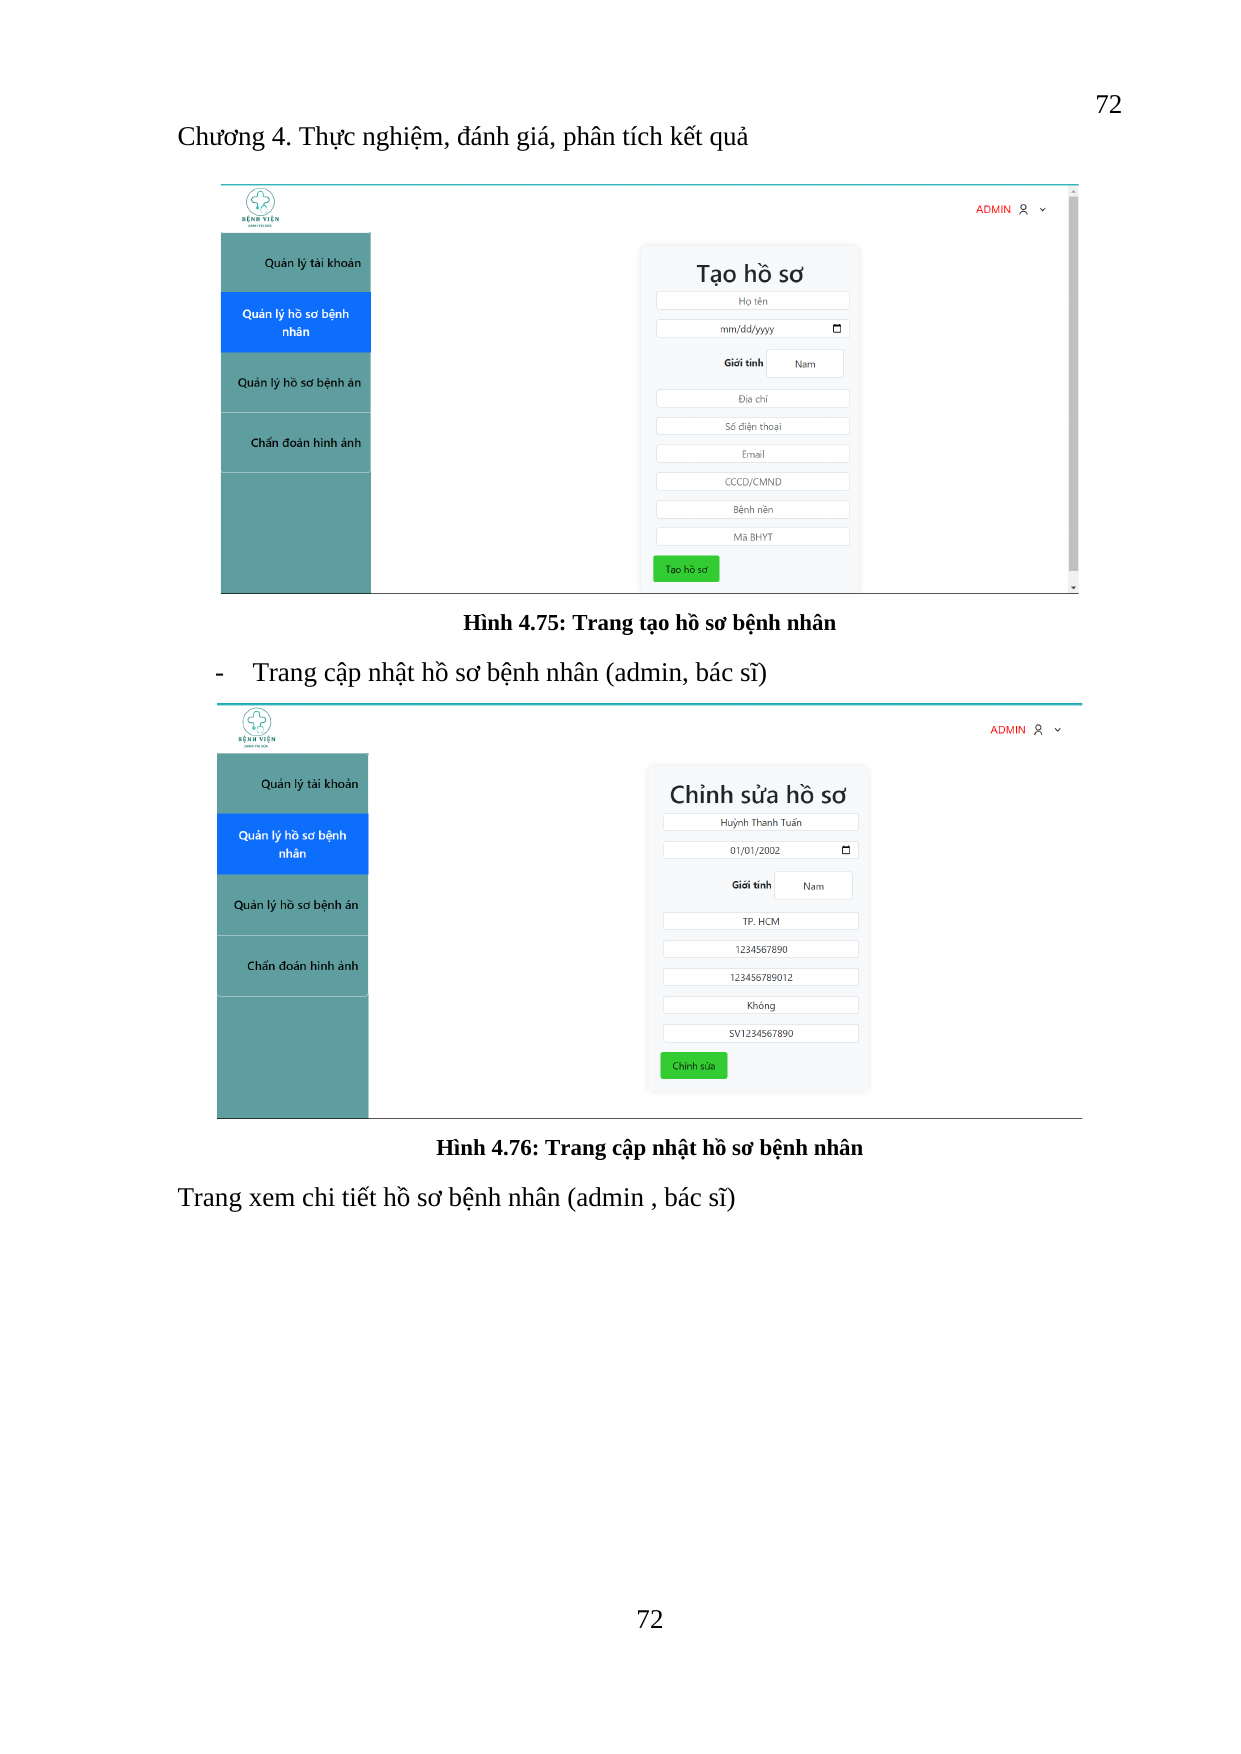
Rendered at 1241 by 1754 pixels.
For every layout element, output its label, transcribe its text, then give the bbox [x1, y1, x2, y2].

picture [217, 703, 1083, 1119]
picture [220, 184, 1079, 594]
text Trang xem chi tiết hồ sơ bệnh nhân (admin , bác sĩ) [177, 1181, 1122, 1213]
list Trang cập nhật hồ sơ bệnh nhân (admin, bác sĩ) [215, 657, 1122, 688]
